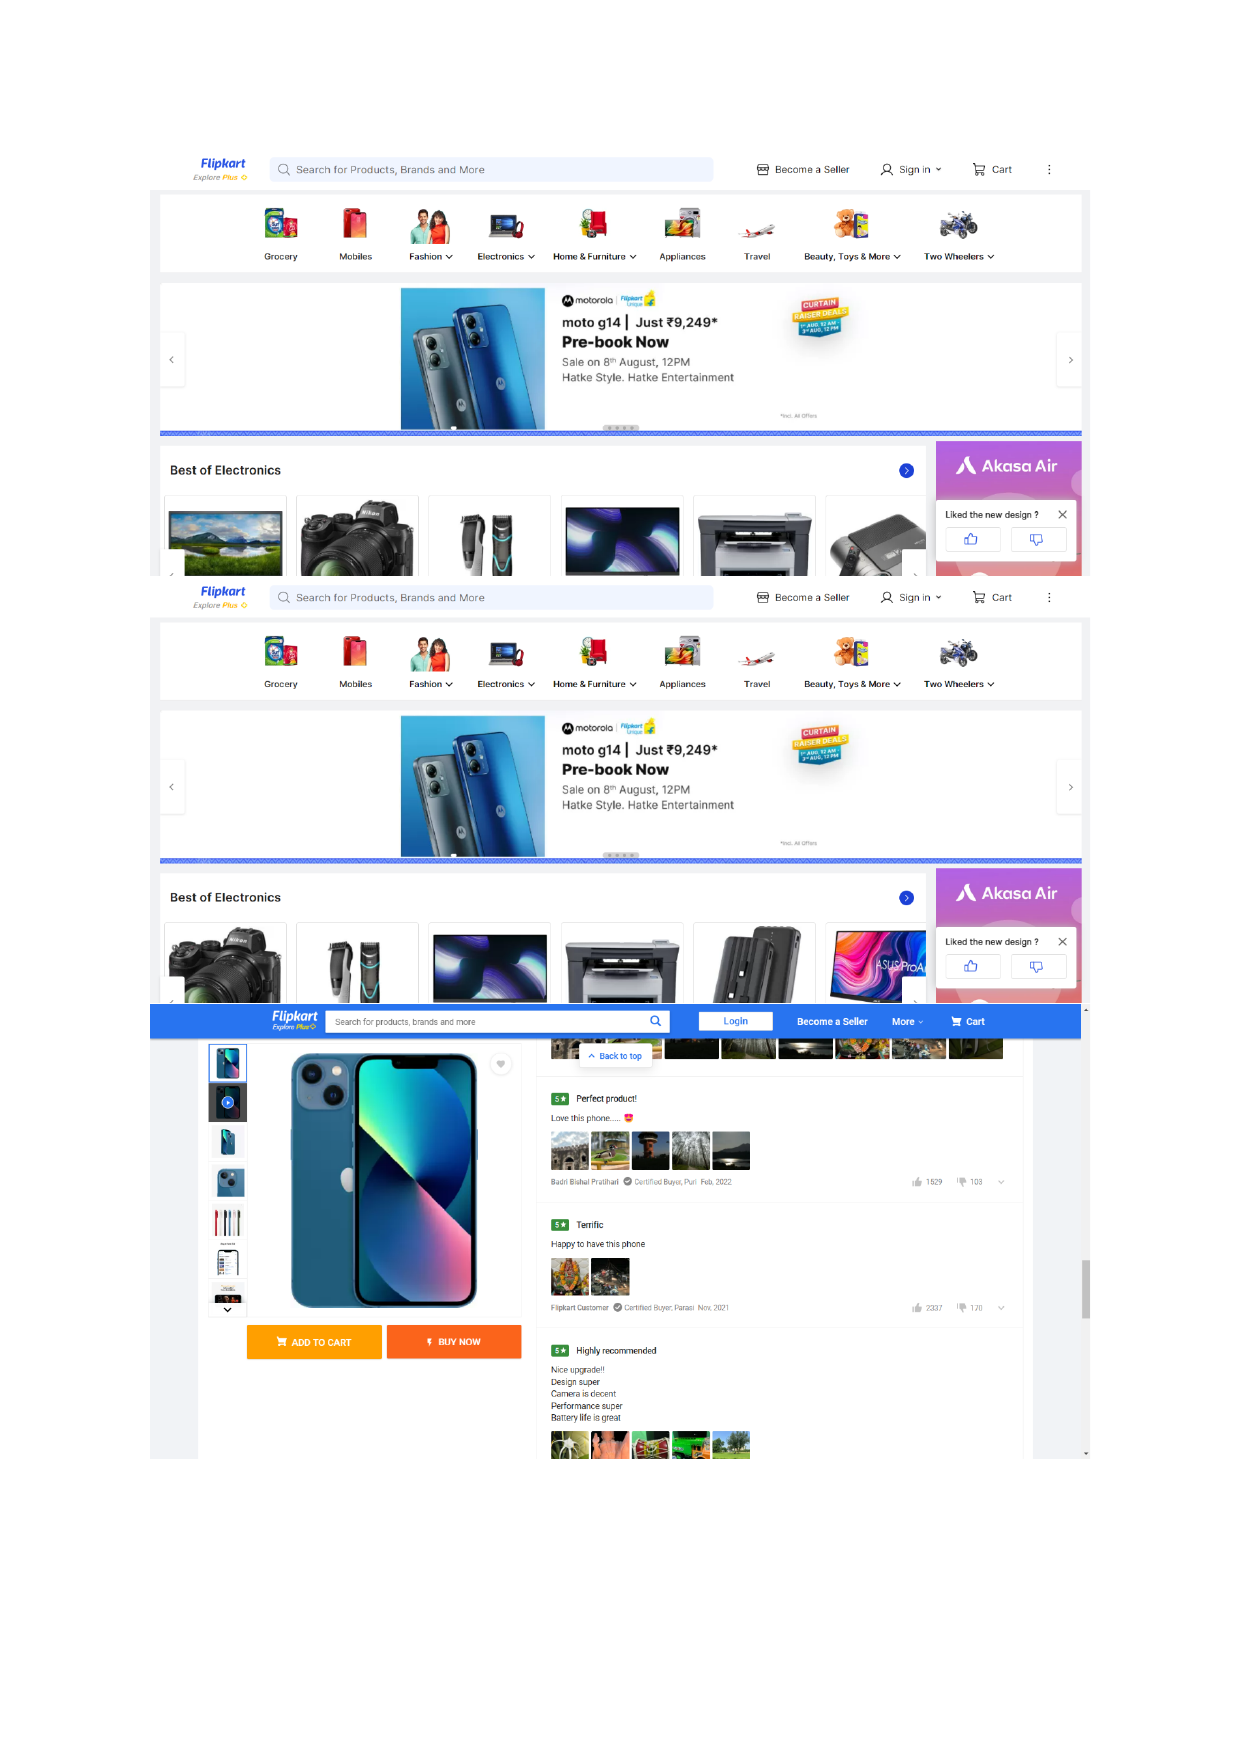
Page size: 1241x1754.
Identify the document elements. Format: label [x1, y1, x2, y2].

picture [150, 1004, 1091, 1459]
picture [150, 577, 1091, 1003]
picture [150, 150, 1091, 576]
